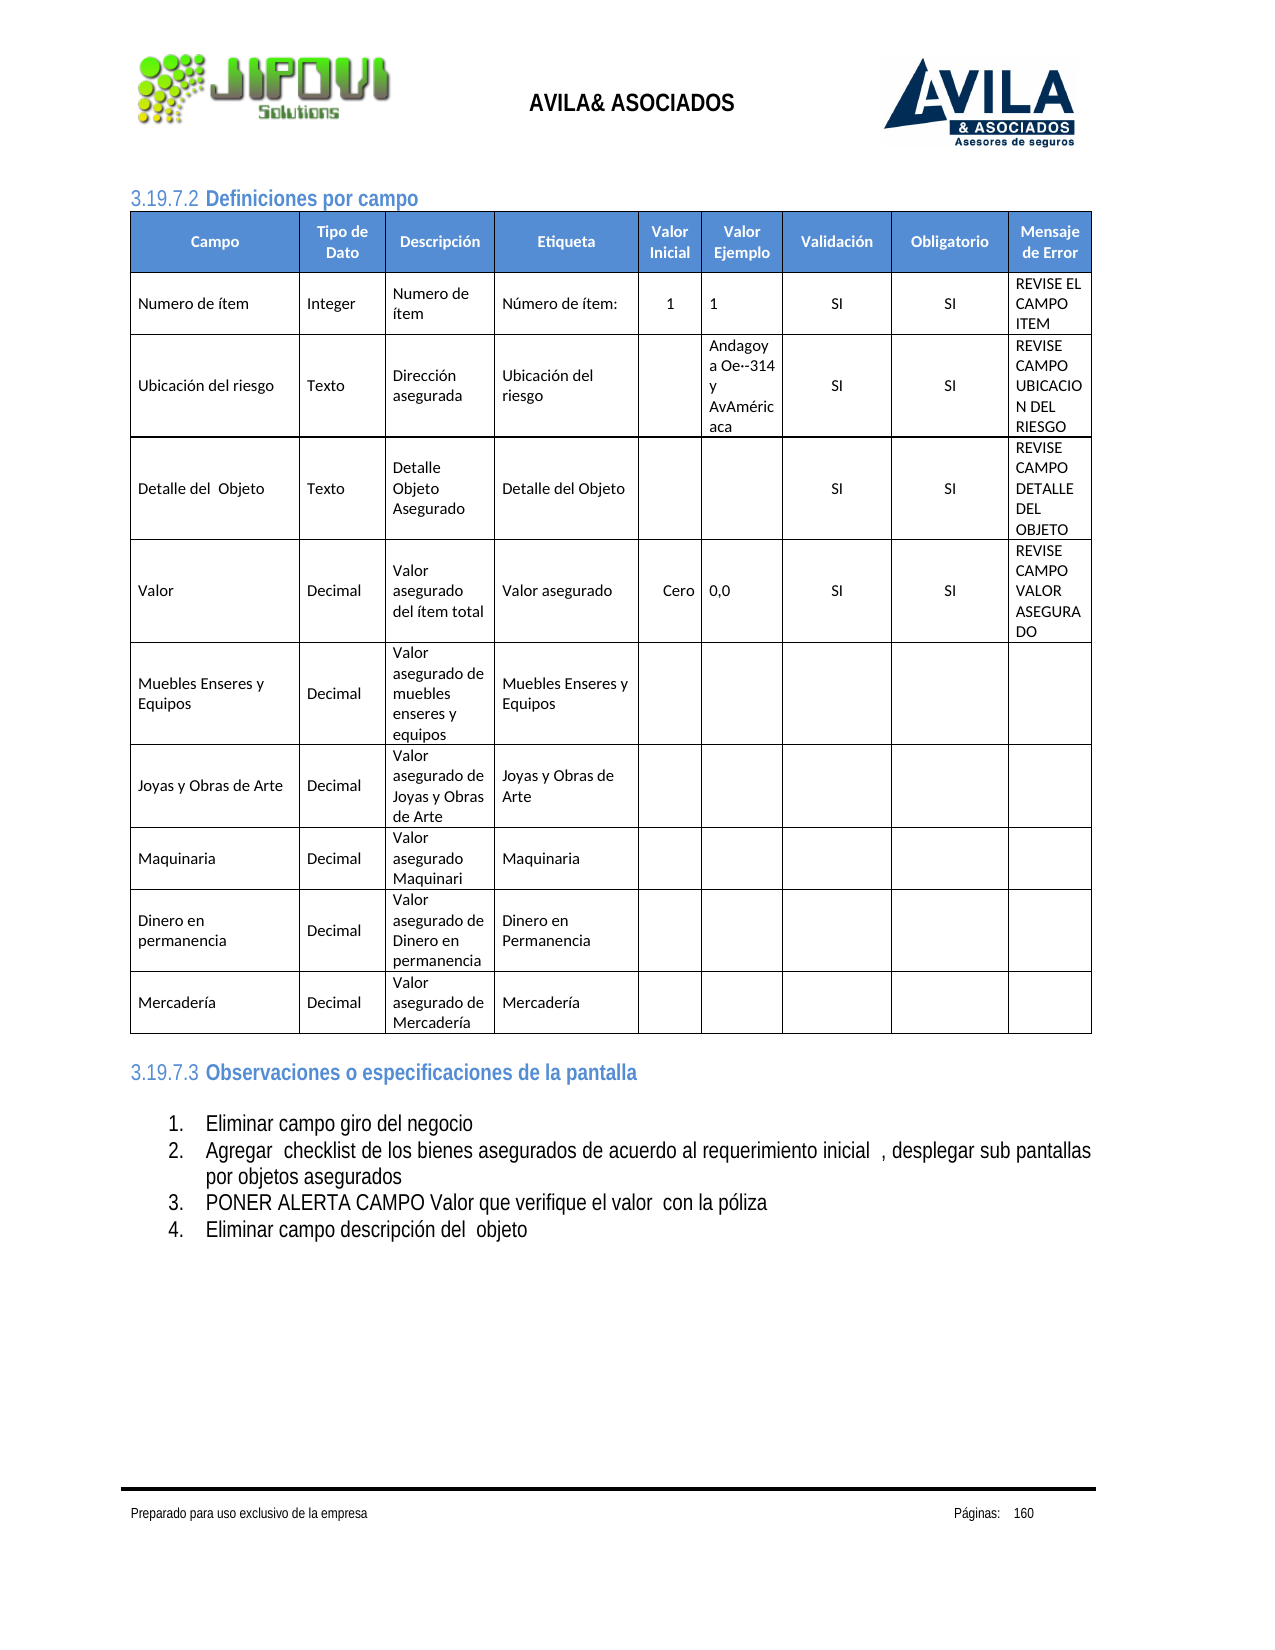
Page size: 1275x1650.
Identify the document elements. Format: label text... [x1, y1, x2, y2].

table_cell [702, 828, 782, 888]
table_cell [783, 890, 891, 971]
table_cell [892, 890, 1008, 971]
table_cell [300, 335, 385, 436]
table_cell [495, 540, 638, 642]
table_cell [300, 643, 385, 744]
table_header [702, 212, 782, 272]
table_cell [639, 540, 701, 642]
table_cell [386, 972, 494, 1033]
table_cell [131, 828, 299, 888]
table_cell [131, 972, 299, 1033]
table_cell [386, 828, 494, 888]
list Eliminar campo descripción del objeto [168, 1216, 1092, 1242]
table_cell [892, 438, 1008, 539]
picture [131, 47, 394, 128]
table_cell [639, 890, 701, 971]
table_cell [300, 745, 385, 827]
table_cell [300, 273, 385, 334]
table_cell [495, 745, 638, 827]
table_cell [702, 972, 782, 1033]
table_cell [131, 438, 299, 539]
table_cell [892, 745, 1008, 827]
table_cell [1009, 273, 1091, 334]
picture [881, 57, 1077, 148]
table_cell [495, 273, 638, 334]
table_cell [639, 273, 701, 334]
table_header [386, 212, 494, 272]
subtitle Observaciones o especificaciones de la pantalla [131, 1059, 1092, 1085]
list PONER ALERTA CAMPO Valor que verifique el valor con la póliza [168, 1189, 1092, 1216]
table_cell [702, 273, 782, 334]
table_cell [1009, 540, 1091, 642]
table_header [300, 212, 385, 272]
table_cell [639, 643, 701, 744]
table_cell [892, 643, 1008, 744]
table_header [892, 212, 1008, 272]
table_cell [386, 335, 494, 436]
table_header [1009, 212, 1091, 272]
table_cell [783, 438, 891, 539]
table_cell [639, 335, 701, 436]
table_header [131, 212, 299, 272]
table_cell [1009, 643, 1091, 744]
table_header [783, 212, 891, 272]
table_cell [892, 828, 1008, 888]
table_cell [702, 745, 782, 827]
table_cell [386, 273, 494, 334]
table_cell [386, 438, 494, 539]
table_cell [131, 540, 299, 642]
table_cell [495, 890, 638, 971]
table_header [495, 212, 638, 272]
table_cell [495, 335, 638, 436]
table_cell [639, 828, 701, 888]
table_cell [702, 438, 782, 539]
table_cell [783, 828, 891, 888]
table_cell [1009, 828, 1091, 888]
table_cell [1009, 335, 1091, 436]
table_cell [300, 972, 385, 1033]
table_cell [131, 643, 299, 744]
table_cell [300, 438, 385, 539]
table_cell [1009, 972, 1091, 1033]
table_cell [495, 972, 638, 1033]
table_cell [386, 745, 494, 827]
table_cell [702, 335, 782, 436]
list Eliminar campo giro del negocio [168, 1110, 1092, 1137]
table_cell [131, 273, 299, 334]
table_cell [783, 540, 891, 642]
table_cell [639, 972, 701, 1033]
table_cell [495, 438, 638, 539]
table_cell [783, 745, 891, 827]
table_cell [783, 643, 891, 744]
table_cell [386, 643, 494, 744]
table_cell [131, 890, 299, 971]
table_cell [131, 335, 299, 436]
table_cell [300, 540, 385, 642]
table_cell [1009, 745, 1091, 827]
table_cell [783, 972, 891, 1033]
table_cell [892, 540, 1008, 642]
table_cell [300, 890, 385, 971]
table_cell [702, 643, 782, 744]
list Agregar checklist de los bienes asegurados de acuerdo al requerimiento inicial , desplegar sub pantallas por objetos asegurados [168, 1137, 1092, 1189]
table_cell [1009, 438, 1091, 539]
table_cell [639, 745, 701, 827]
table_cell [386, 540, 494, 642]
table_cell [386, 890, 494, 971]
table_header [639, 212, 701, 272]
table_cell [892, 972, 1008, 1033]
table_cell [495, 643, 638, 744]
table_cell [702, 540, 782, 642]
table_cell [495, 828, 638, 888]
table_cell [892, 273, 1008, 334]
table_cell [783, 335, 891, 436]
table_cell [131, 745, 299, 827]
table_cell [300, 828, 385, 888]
subtitle Definiciones por campo [131, 184, 1092, 211]
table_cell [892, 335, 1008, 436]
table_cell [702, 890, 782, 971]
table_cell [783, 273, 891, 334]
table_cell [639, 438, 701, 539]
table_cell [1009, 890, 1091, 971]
